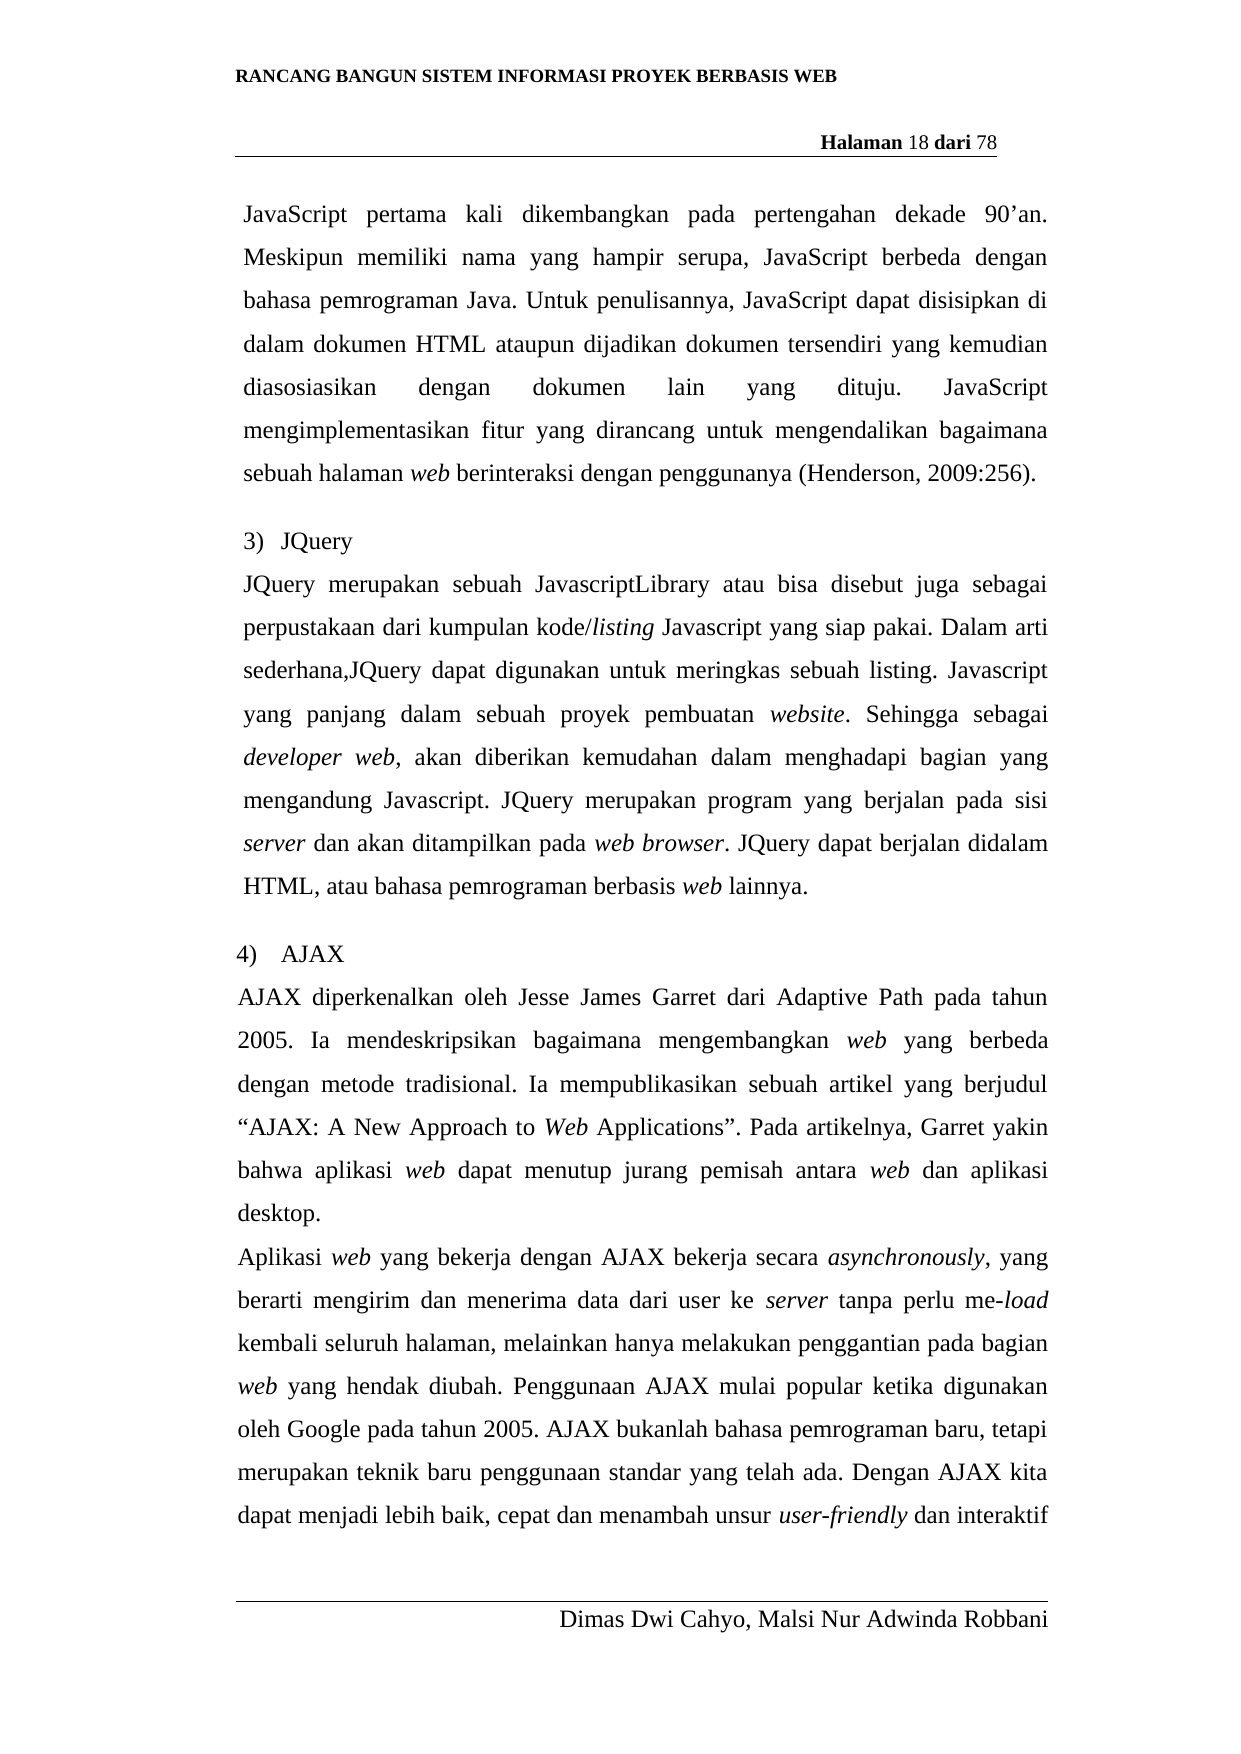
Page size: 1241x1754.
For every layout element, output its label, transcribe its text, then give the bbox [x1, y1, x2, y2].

text AJAX diperkenalkan oleh Jesse James Garret dari Adaptive Path pada tahun 2005. Ia mendeskripsikan bagaimana mengembangkan web yang berbeda dengan metode tradisional. Ia mempublikasikan sebuah artikel yang berjudul “AJAX: A New Approach to Web Applications”. Pada artikelnya, Garret yakin bahwa aplikasi web dapat menutup jurang pemisah antara web dan aplikasi desktop. [237, 982, 1048, 1227]
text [237, 1242, 1048, 1529]
text JavaScript pertama kali dikembangkan pada pertengahan dekade 90’an. Meskipun memiliki nama yang hampir serupa, JavaScript berbeda dengan bahasa pemrograman Java. Untuk penulisannya, JavaScript dapat disisipkan di dalam dokumen HTML ataupun dijadikan dokumen tersendiri yang kemudian diasosiasikan dengan dokumen lain yang dituju. JavaScript mengimplementasikan fitur yang dirancang untuk mengendalikan bagaimana sebuah halaman web berinteraksi dengan penggunanya (Henderson, 2009:256). [243, 199, 1048, 487]
text JQuery merupakan sebuah JavascriptLibrary atau bisa disebut juga sebagai perpustakaan dari kumpulan kode/listing Javascript yang siap pakai. Dalam arti sederhana,JQuery dapat digunakan untuk meringkas sebuah listing. Javascript yang panjang dalam sebuah proyek pembuatan website. Sehingga sebagai developer web, akan diberikan kemudahan dalam menghadapi bagian yang mengandung Javascript. JQuery merupakan program yang berjalan pada sisi server dan akan ditampilkan pada web browser. JQuery dapat berjalan didalam HTML, atau bahasa pemrograman berbasis web lainnya. [243, 569, 1048, 900]
list AJAX [236, 939, 1048, 968]
list JQuery [243, 526, 1048, 555]
